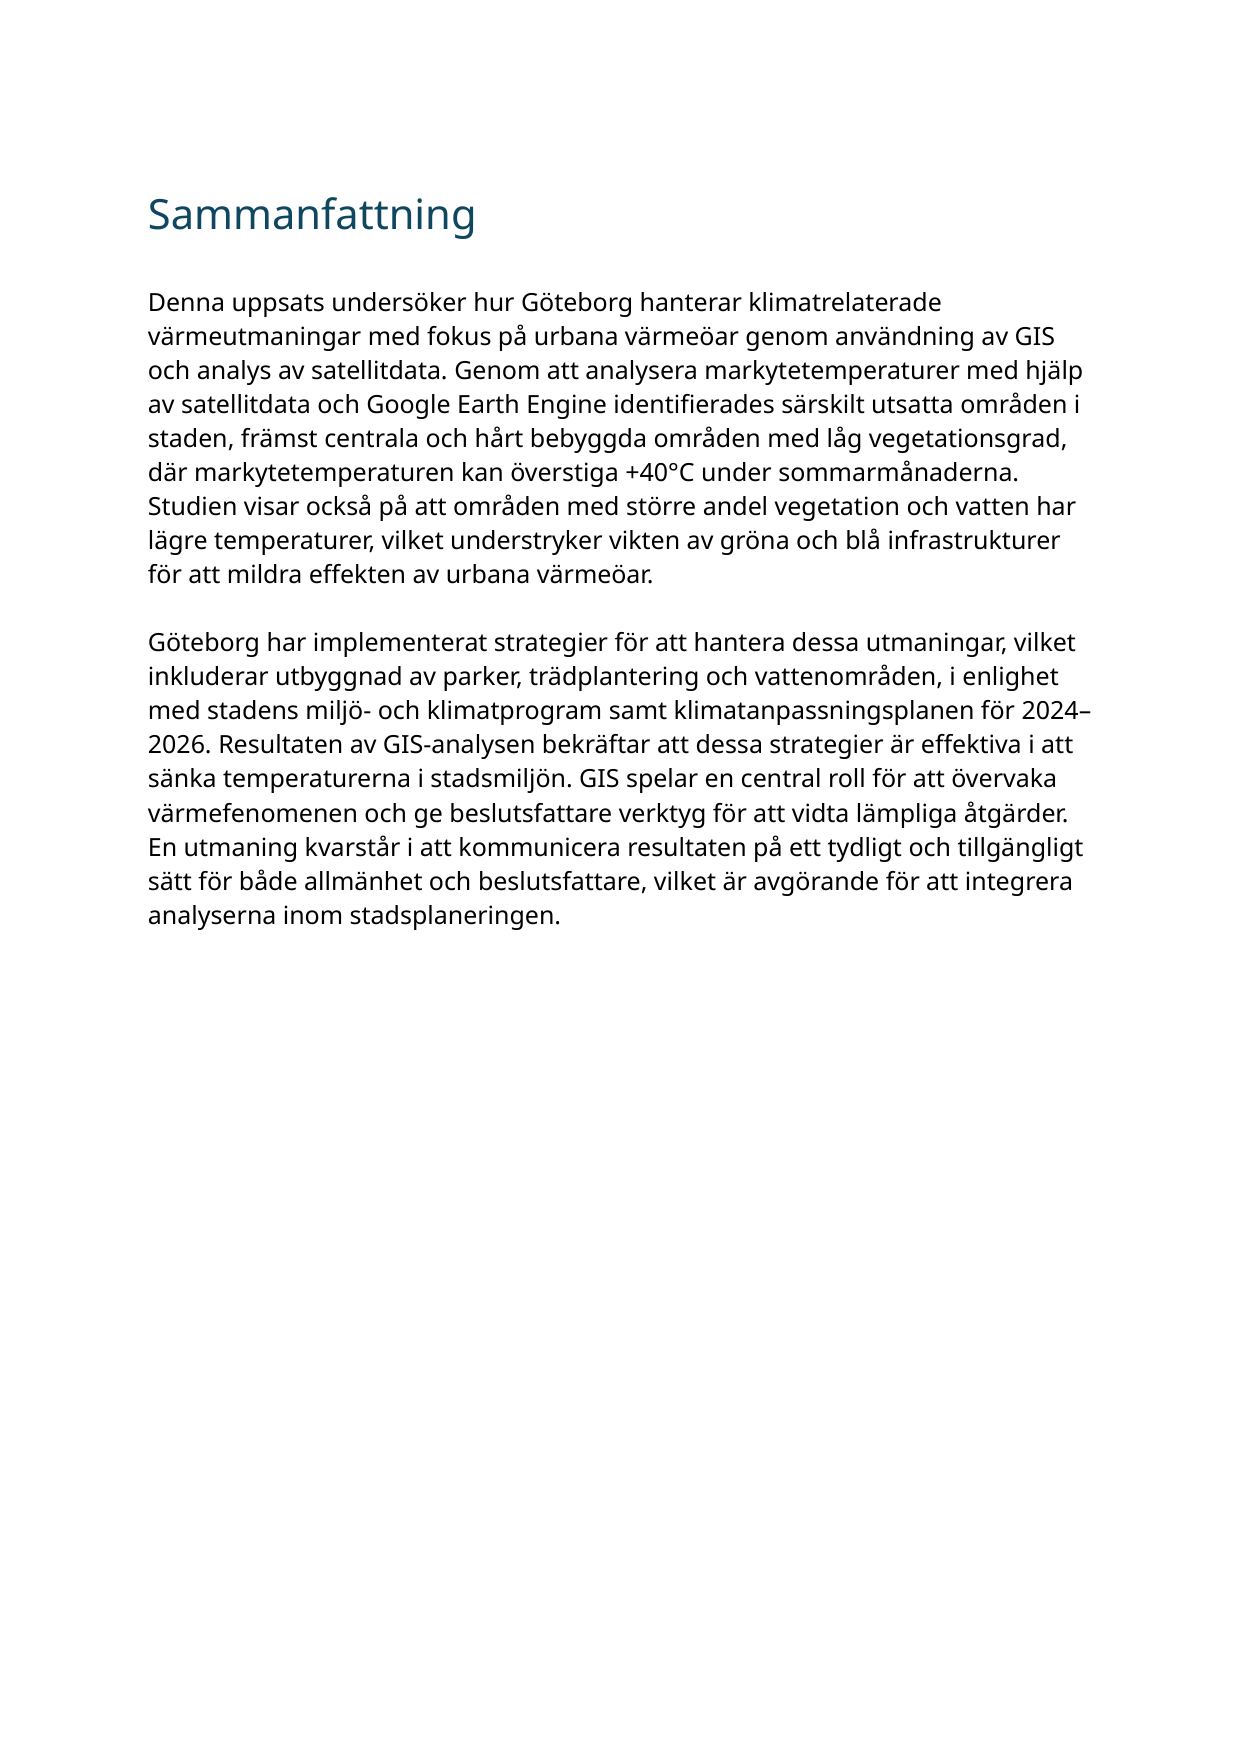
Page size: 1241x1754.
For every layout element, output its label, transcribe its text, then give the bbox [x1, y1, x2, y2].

subtitle Sammanfattning [148, 185, 1093, 242]
text Göteborg har implementerat strategier för att hantera dessa utmaningar, vilket inkluderar utbyggnad av parker, trädplantering och vattenområden, i enlighet med stadens miljö- och klimatprogram samt klimatanpassningsplanen för 2024–2026. Resultaten av GIS-analysen bekräftar att dessa strategier är effektiva i att sänka temperaturerna i stadsmiljön. GIS spelar en central roll för att övervaka värmefenomenen och ge beslutsfattare verktyg för att vidta lämpliga åtgärder. En utmaning kvarstår i att kommunicera resultaten på ett tydligt och tillgängligt sätt för både allmänhet och beslutsfattare, vilket är avgörande för att integrera analyserna inom stadsplaneringen. [148, 625, 1093, 931]
text Denna uppsats undersöker hur Göteborg hanterar klimatrelaterade värmeutmaningar med fokus på urbana värmeöar genom användning av GIS och analys av satellitdata. Genom att analysera markytetemperaturer med hjälp av satellitdata och Google Earth Engine identifierades särskilt utsatta områden i staden, främst centrala och hårt bebyggda områden med låg vegetationsgrad, där markytetemperaturen kan överstiga +40°C under sommarmånaderna. Studien visar också på att områden med större andel vegetation och vatten har lägre temperaturer, vilket understryker vikten av gröna och blå infrastrukturer för att mildra effekten av urbana värmeöar. [148, 284, 1093, 591]
